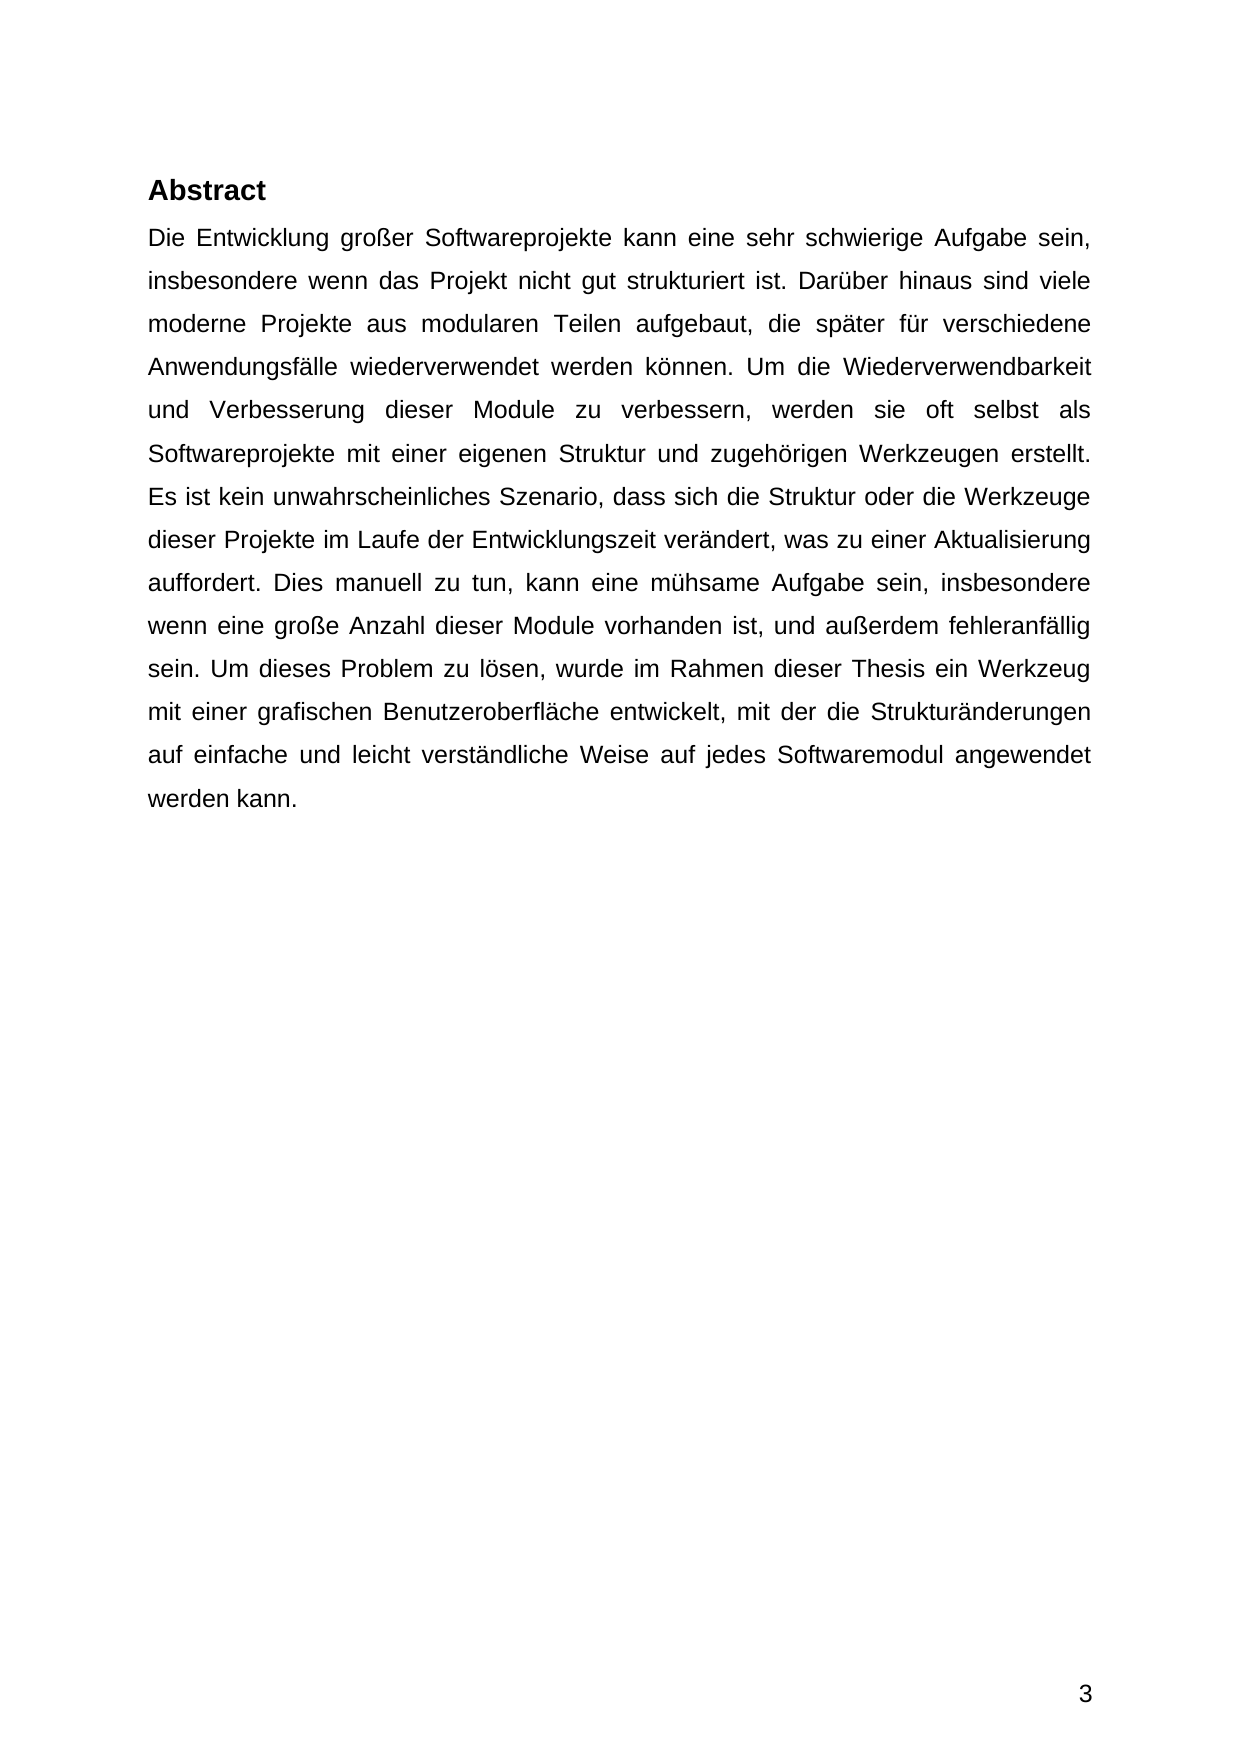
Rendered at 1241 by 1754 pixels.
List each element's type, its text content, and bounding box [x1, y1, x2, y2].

text Die Entwicklung großer Softwareprojekte kann eine sehr schwierige Aufgabe sein, insbesondere wenn das Projekt nicht gut strukturiert ist. Darüber hinaus sind viele moderne Projekte aus modularen Teilen aufgebaut, die später für verschiedene Anwendungsfälle wiederverwendet werden können. Um die Wiederverwendbarkeit und Verbesserung dieser Module zu verbessern, werden sie oft selbst als Softwareprojekte mit einer eigenen Struktur und zugehörigen Werkzeugen erstellt. Es ist kein unwahrscheinliches Szenario, dass sich die Struktur oder die Werkzeuge dieser Projekte im Laufe der Entwicklungszeit verändert, was zu einer Aktualisierung auffordert. Dies manuell zu tun, kann eine mühsame Aufgabe sein, insbesondere wenn eine große Anzahl dieser Module vorhanden ist, und außerdem fehleranfällig sein. Um dieses Problem zu lösen, wurde im Rahmen dieser Thesis ein Werkzeug mit einer grafischen Benutzeroberfläche entwickelt, mit der die Strukturänderungen auf einfache und leicht verständliche Weise auf jedes Softwaremodul angewendet werden kann. [148, 223, 1093, 812]
subtitle Abstract [148, 173, 1093, 206]
